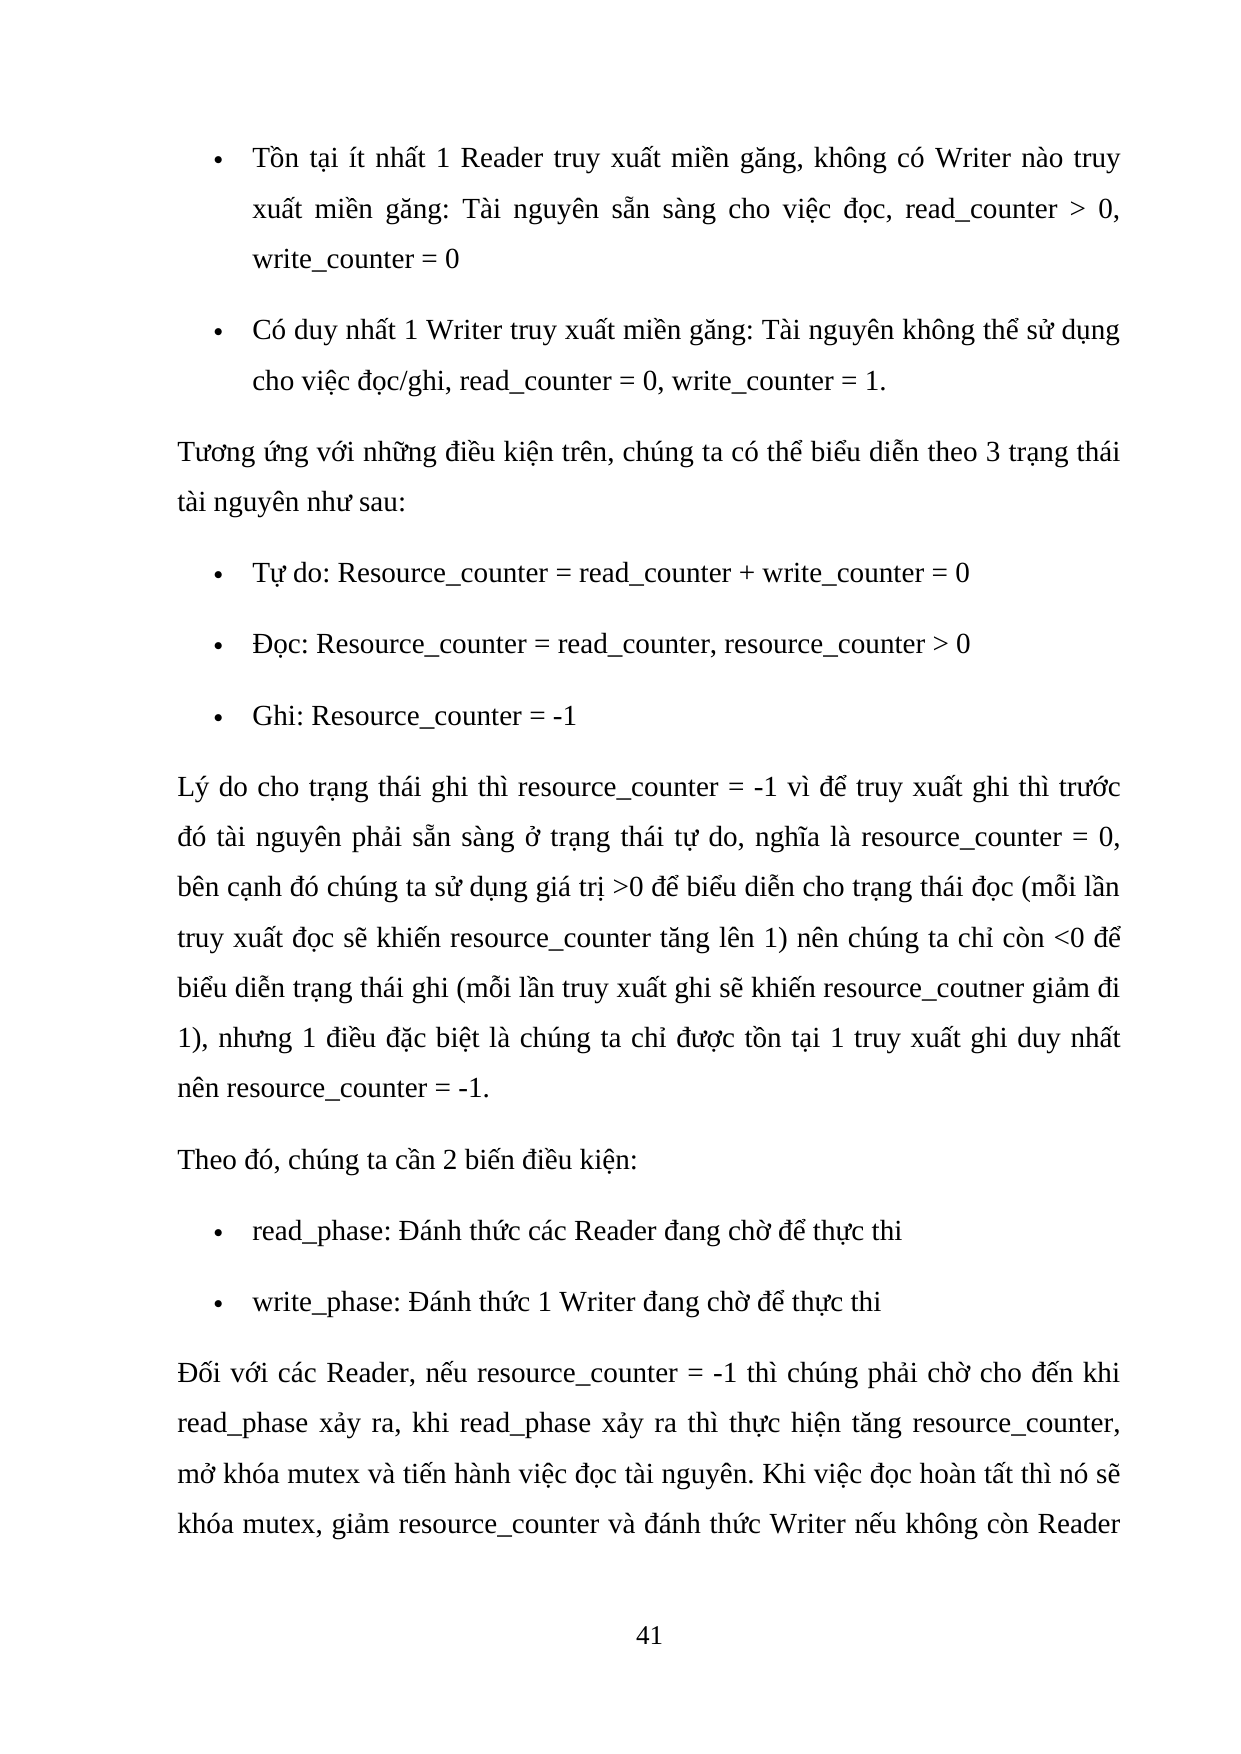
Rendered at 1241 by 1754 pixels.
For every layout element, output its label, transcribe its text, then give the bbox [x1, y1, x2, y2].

list Đọc: Resource_counter = read_counter, resource_counter > 0 [214, 626, 1122, 660]
list Có duy nhất 1 Writer truy xuất miền găng: Tài nguyên không thể sử dụng cho việc đọc/ghi, read_counter = 0, write_counter = 1. [214, 312, 1122, 396]
text Theo đó, chúng ta cần 2 biến điều kiện: [177, 1142, 1122, 1175]
text Tương ứng với những điều kiện trên, chúng ta có thể biểu diễn theo 3 trạng thái tài nguyên như sau: [177, 434, 1122, 518]
list read_phase: Đánh thức các Reader đang chờ để thực thi [214, 1213, 1122, 1246]
text Lý do cho trạng thái ghi thì resource_counter = -1 vì để truy xuất ghi thì trước đó tài nguyên phải sẵn sàng ở trạng thái tự do, nghĩa là resource_counter = 0, bên cạnh đó chúng ta sử dụng giá trị >0 để biểu diễn cho trạng thái đọc (mỗi lần truy xuất đọc sẽ khiến resource_counter tăng lên 1) nên chúng ta chỉ còn <0 để biểu diễn trạng thái ghi (mỗi lần truy xuất ghi sẽ khiến resource_coutner giảm đi 1), nhưng 1 điều đặc biệt là chúng ta chỉ được tồn tại 1 truy xuất ghi duy nhất nên resource_counter = -1. [177, 769, 1122, 1104]
list Tự do: Resource_counter = read_counter + write_counter = 0 [214, 555, 1122, 589]
list Tồn tại ít nhất 1 Reader truy xuất miền găng, không có Writer nào truy xuất miền găng: Tài nguyên sẵn sàng cho việc đọc, read_counter > 0, write_counter = 0 [214, 141, 1122, 275]
list write_phase: Đánh thức 1 Writer đang chờ để thực thi [214, 1284, 1122, 1318]
list Ghi: Resource_counter = -1 [214, 698, 1122, 731]
